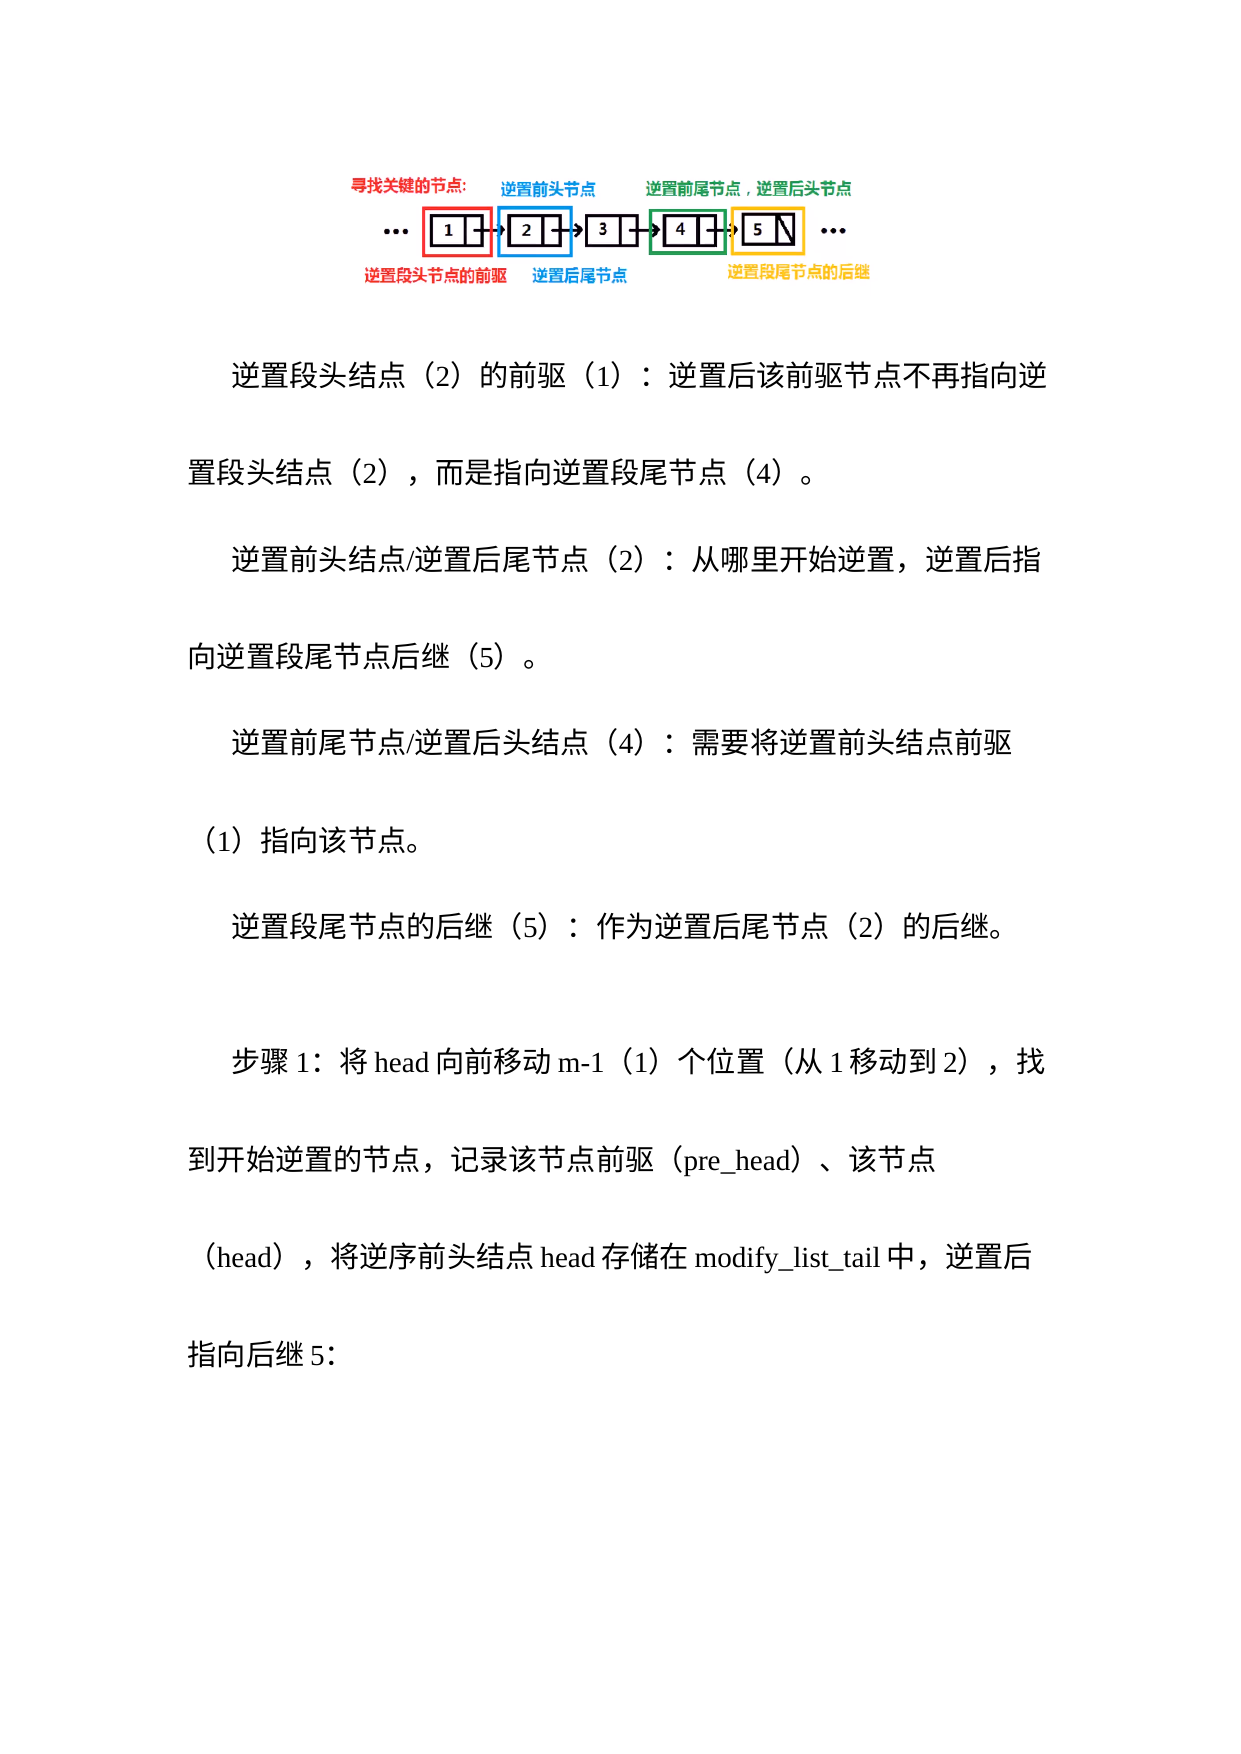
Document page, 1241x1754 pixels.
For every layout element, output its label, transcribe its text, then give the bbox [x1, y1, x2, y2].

text 步骤1：将head向前移动m-1（1）个位置（从1移动到2），找到开始逆置的节点，记录该节点前驱（pre_head）、该节点（head），将逆序前头结点head存储在modify_list_tail中，逆置后指向后继5： [187, 1028, 1053, 1385]
text 逆置段头结点（2）的前驱（1）：逆置后该前驱节点不再指向逆置段头结点（2），而是指向逆置段尾节点（4）。 [187, 341, 1053, 504]
picture [342, 162, 898, 296]
text 逆置段尾节点的后继（5）：作为逆置后尾节点（2）的后继。 [187, 892, 1053, 957]
text 逆置前头结点/逆置后尾节点（2）：从哪里开始逆置，逆置后指向逆置段尾节点后继（5）。 [187, 525, 1053, 687]
text 逆置前尾节点/逆置后头结点（4）：需要将逆置前头结点前驱（1）指向该节点。 [187, 708, 1053, 871]
